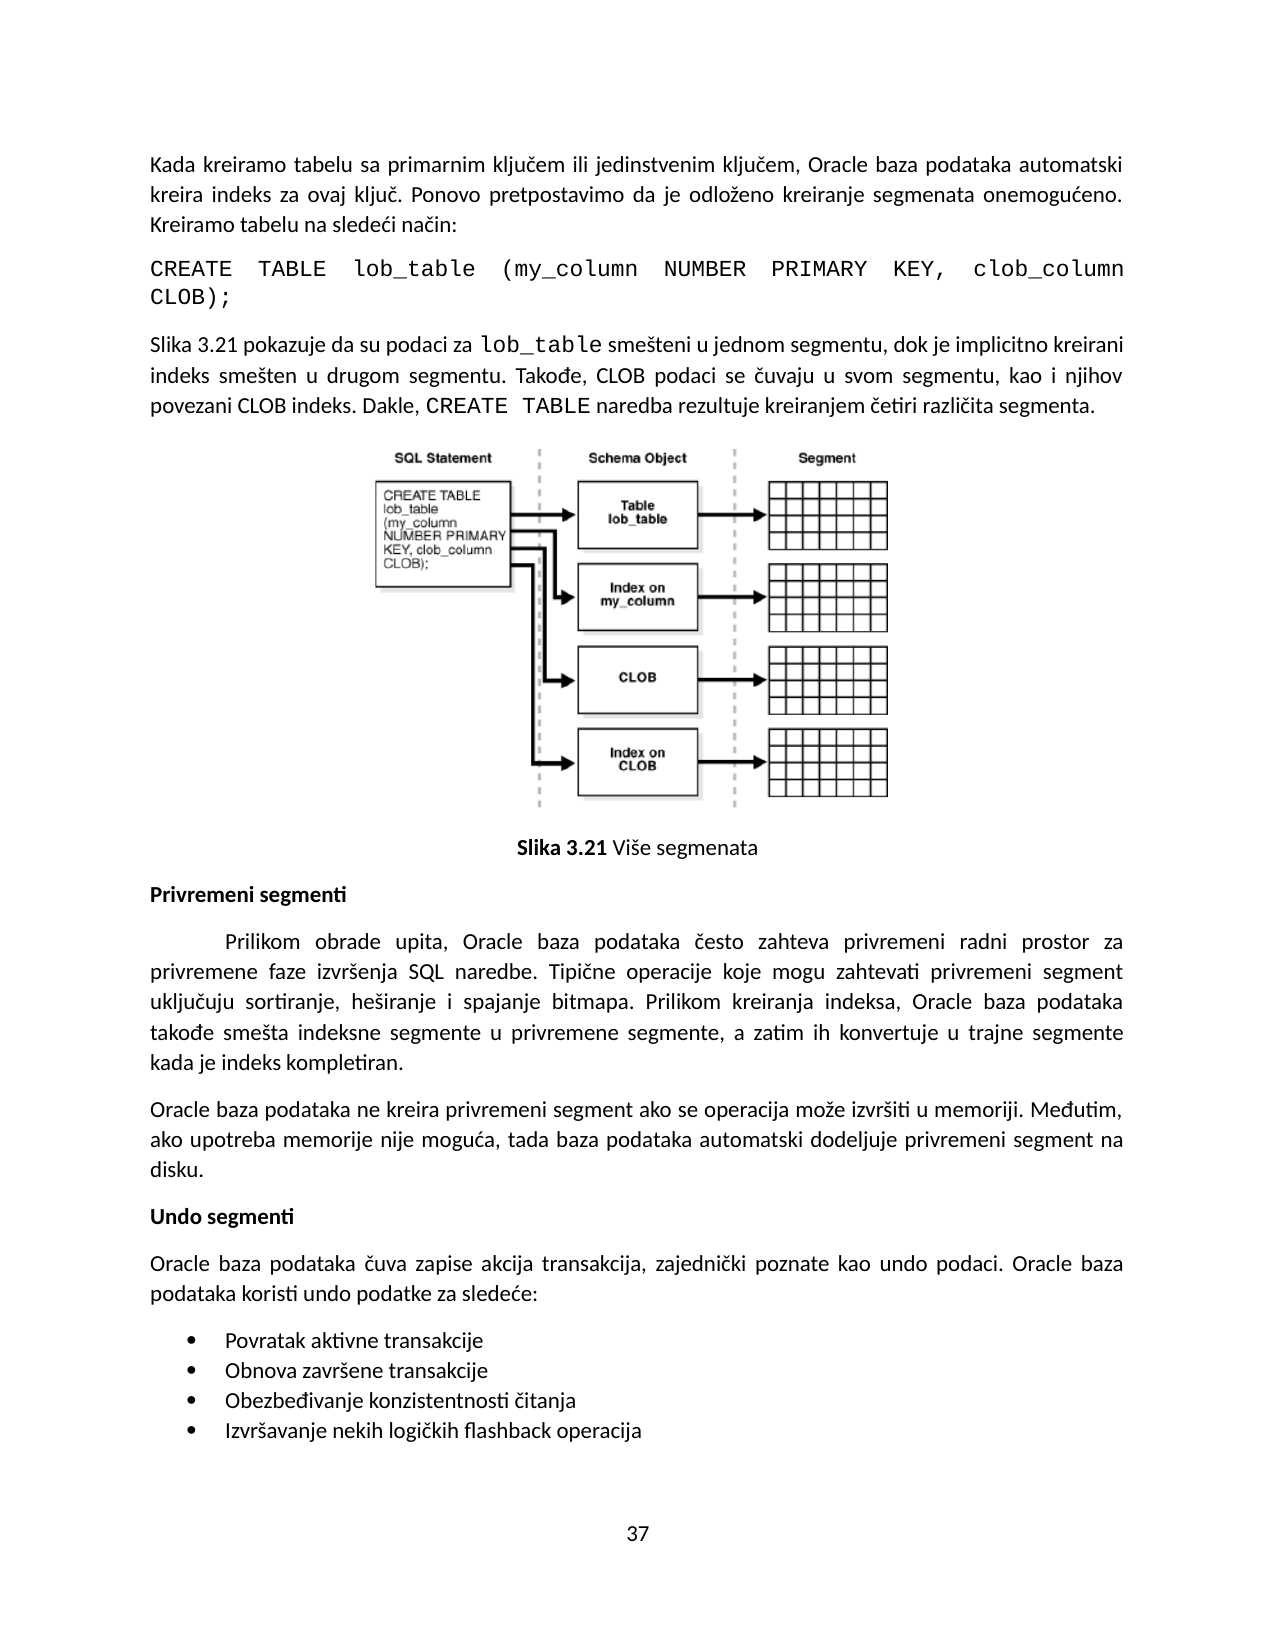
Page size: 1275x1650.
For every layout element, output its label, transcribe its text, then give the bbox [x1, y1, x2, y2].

list Obezbeđivanje konzistentnosti čitanja [187, 1386, 1125, 1414]
list Povratak aktivne transakcije [187, 1326, 1125, 1354]
text Privremeni segmenti [150, 880, 1125, 908]
picture [366, 439, 909, 815]
text Oracle baza podataka ne kreira privremeni segment ako se operacija može izvršiti u memoriji. Međutim, ako upotreba memorije nije moguća, tada baza podataka automatski dodeljuje privremeni segment na disku. [150, 1095, 1125, 1183]
text Slika 3.21 Više segmenata [150, 833, 1125, 861]
text Prilikom obrade upita, Oracle baza podataka često zahteva privremeni radni prostor za privremene faze izvršenja SQL naredbe. Tipične operacije koje mogu zahtevati privremeni segment uključuju sortiranje, heširanje i spajanje bitmapa. Prilikom kreiranja indeksa, Oracle baza podataka takođe smešta indeksne segmente u privremene segmente, a zatim ih konvertuje u trajne segmente kada je indeks kompletiran. [150, 927, 1125, 1076]
list Izvršavanje nekih logičkih flashback operacija [187, 1417, 1125, 1445]
text Oracle baza podataka čuva zapise akcija transakcija, zajednički poznate kao undo podaci. Oracle baza podataka koristi undo podatke za sledeće: [150, 1249, 1125, 1307]
list Obnova završene transakcije [187, 1356, 1125, 1384]
text Undo segmenti [150, 1202, 1125, 1230]
text CREATE TABLE lob_table (my_column NUMBER PRIMARY KEY, clob_column CLOB); [150, 257, 1125, 311]
text Slika 3.21 pokazuje da su podaci za lob_table smešteni u jednom segmentu, dok je implicitno kreirani indeks smešten u drugom segmentu. Takođe, CLOB podaci se čuvaju u svom segmentu, kao i njihov povezani CLOB indeks. Dakle, CREATE TABLE naredba rezultuje kreiranjem četiri različita segmenta. [150, 330, 1125, 421]
text Kada kreiramo tabelu sa primarnim ključem ili jedinstvenim ključem, Oracle baza podataka automatski kreira indeks za ovaj ključ. Ponovo pretpostavimo da je odloženo kreiranje segmenata onemogućeno. Kreiramo tabelu na sledeći način: [150, 150, 1125, 238]
